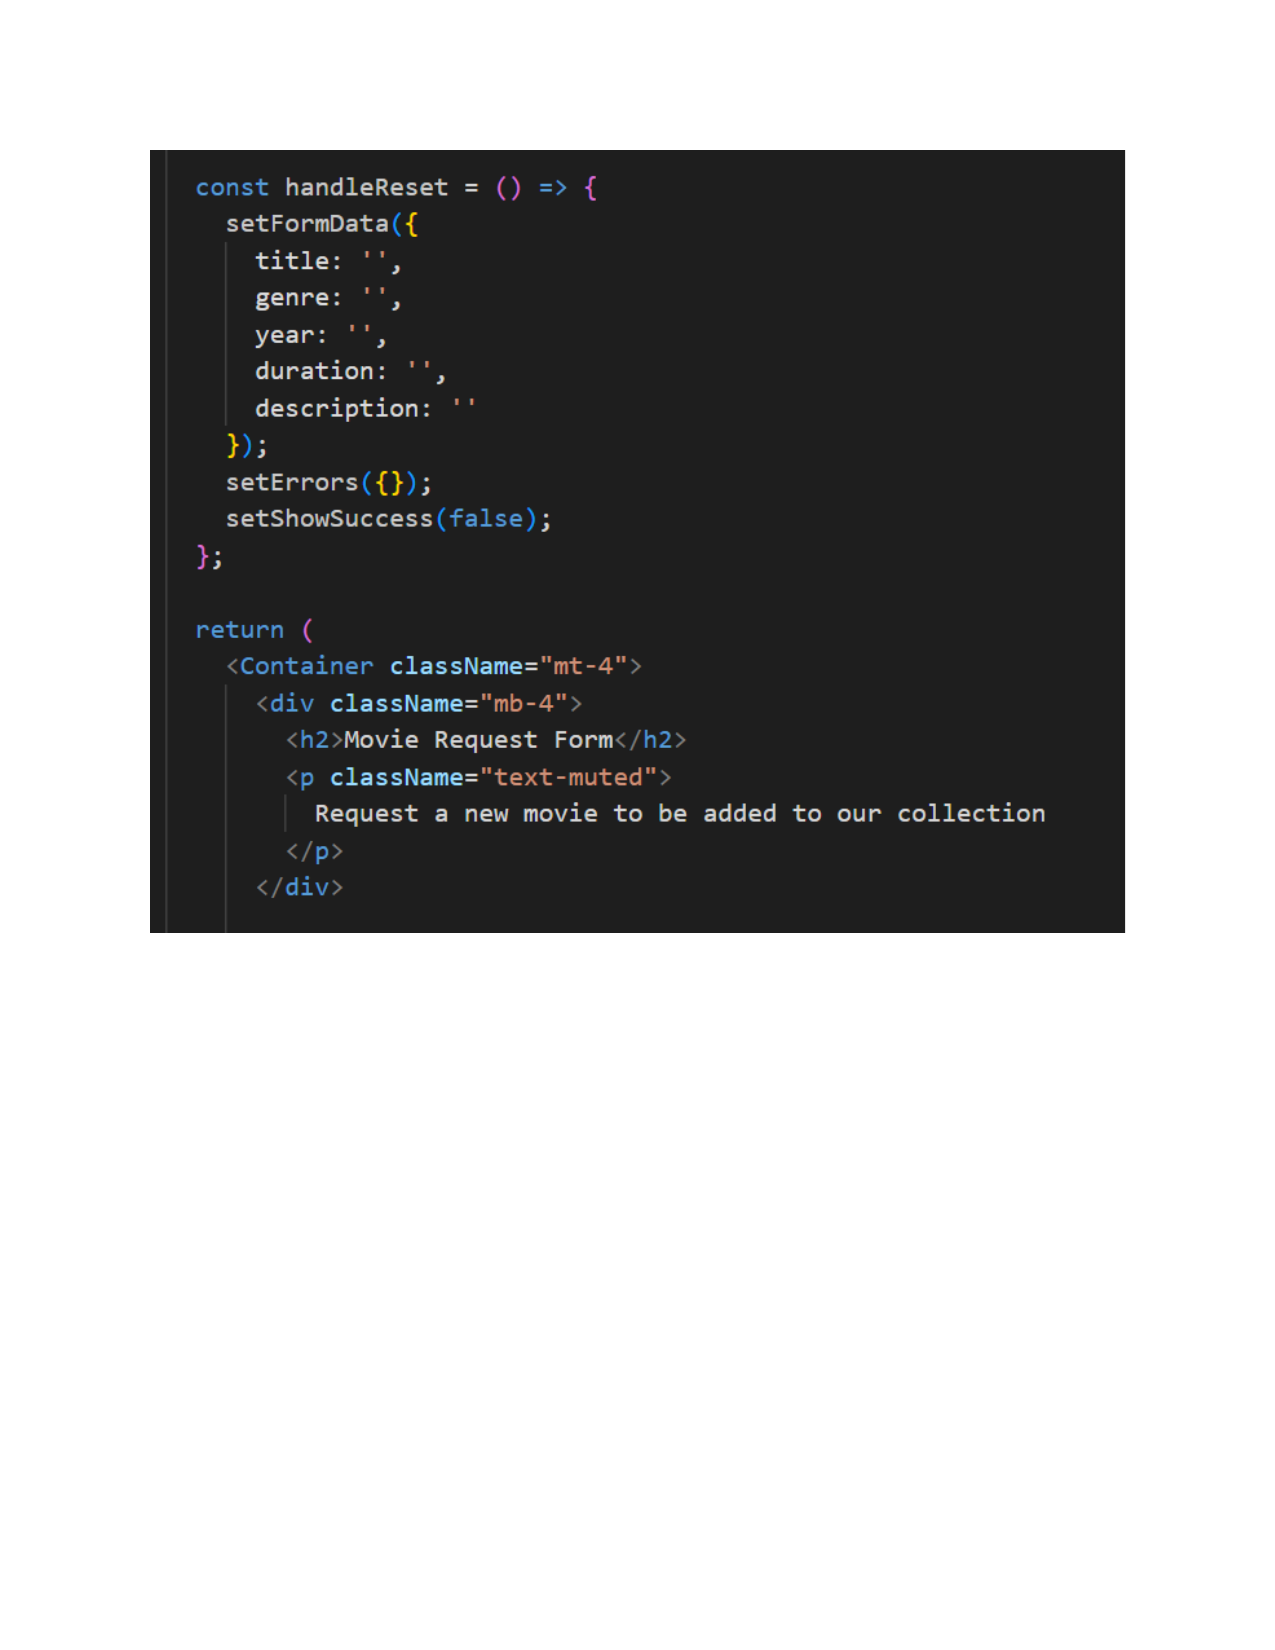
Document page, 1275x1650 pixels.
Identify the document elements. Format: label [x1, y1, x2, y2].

picture [150, 150, 1125, 933]
